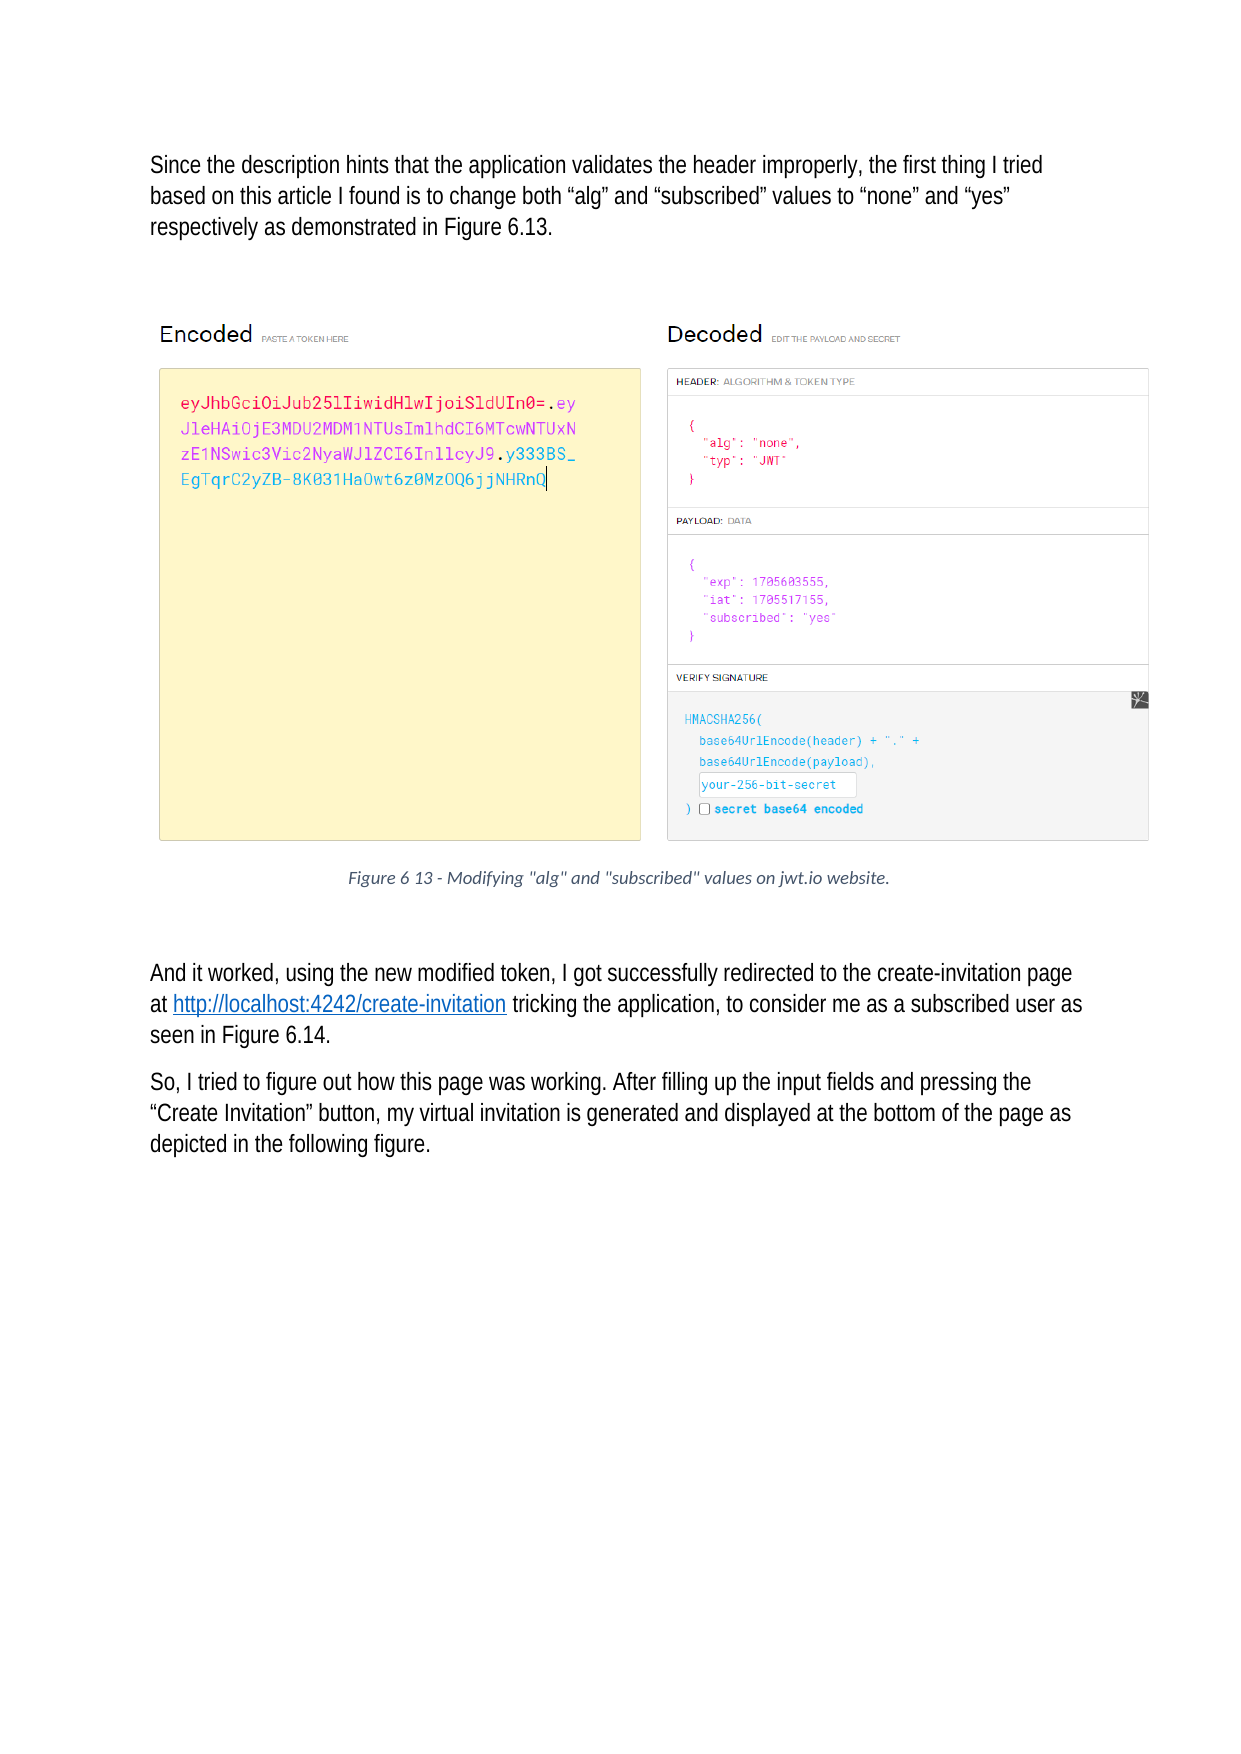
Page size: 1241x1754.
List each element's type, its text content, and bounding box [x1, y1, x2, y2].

text Since the description hints that the application validates the header improperly, the first thing I tried based on this article I found is to change both “alg” and “subscribed” values to “none” and “yes” respectively as demonstrated in Figure 6.13. [150, 150, 1090, 241]
text Figure 6 13 - Modifying "alg" and "subscribed" values on jwt.io website. [150, 866, 1090, 889]
text And it worked, using the new modified token, I got successfully redirected to the create-invitation page at http://localhost:4242/create-invitation tricking the application, to consider me as a subscribed user as seen in Figure 6.14. [150, 958, 1090, 1048]
text So, I tried to figure out how this page was working. After filling up the input fields and pressing the “Create Invitation” button, my virtual invitation is generated and displayed at the bottom of the page as depicted in the following figure. [150, 1067, 1090, 1158]
picture [150, 307, 1154, 848]
